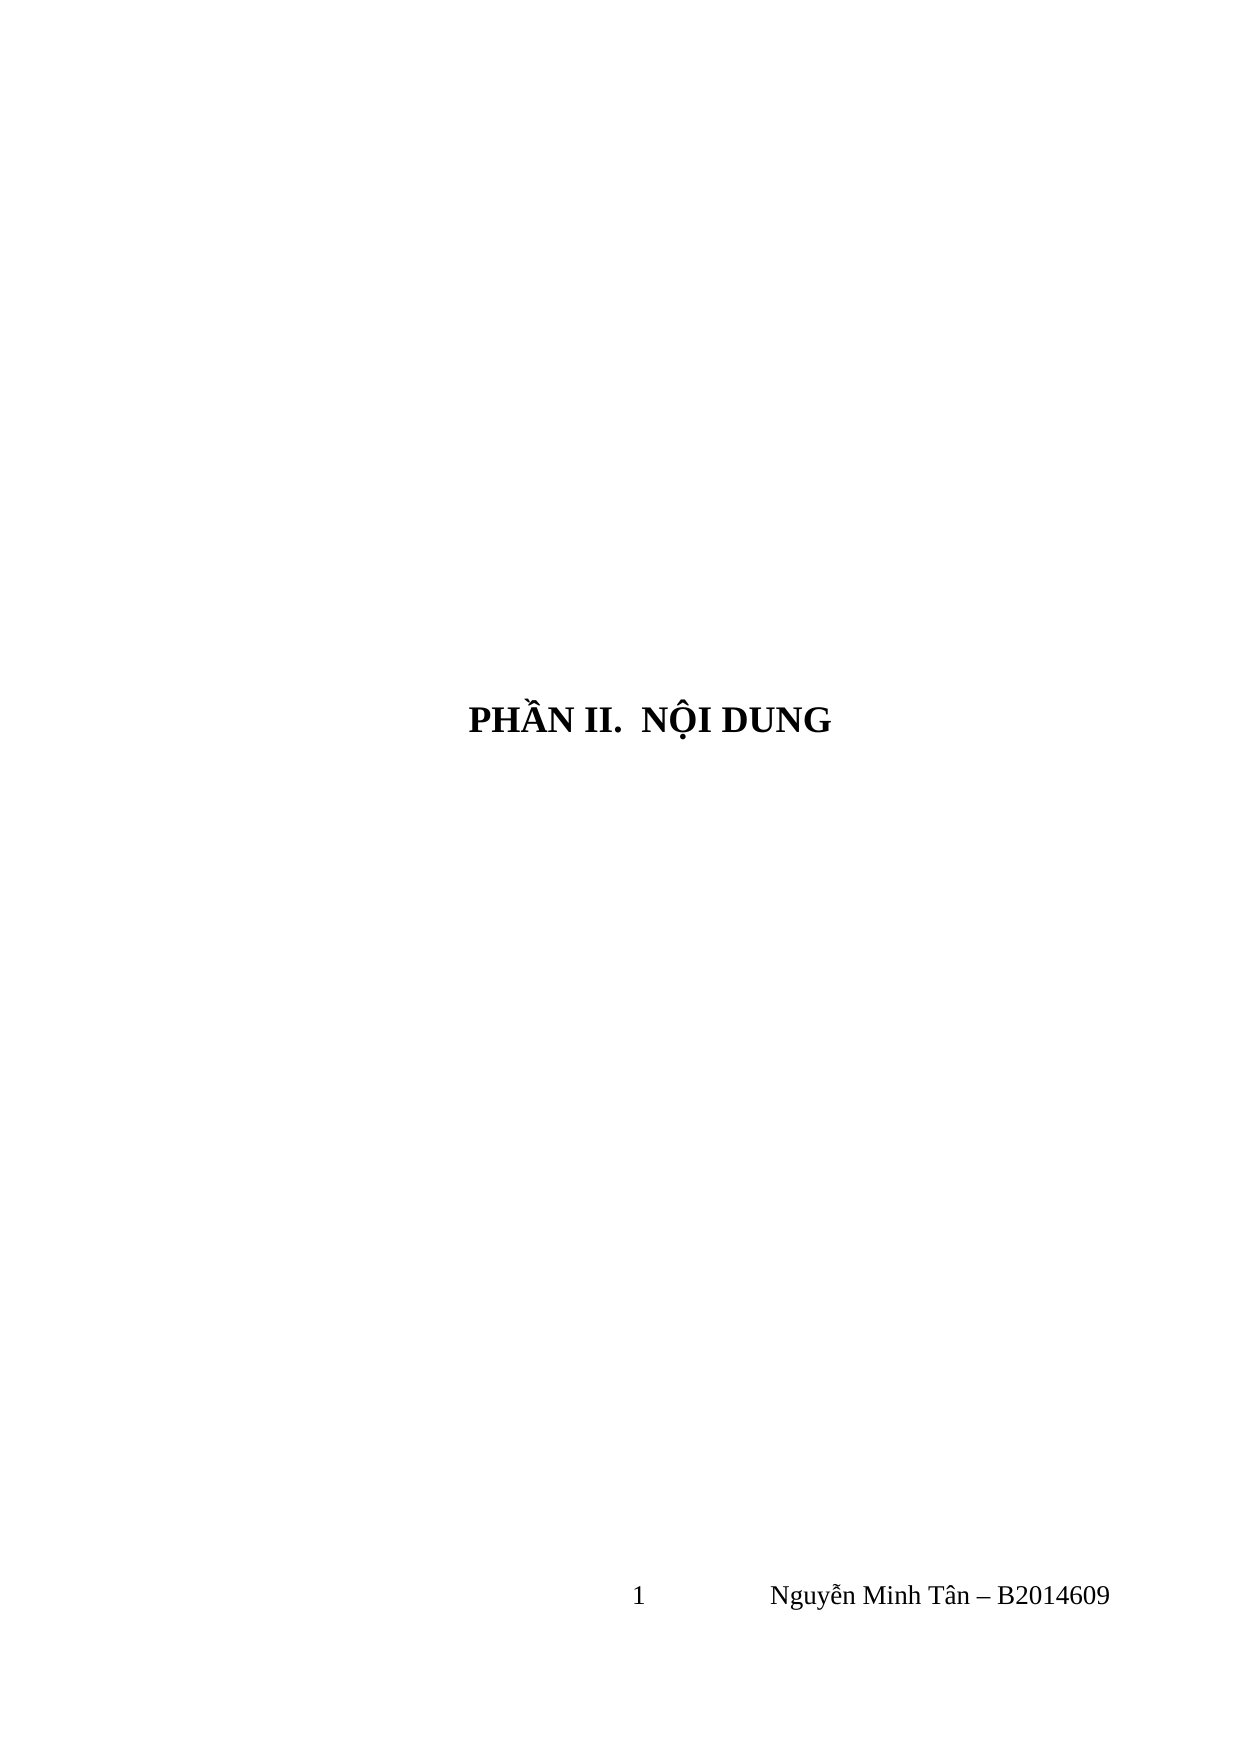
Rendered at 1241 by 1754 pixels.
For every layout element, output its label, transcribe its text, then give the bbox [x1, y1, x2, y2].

subtitle PHẦN II. NỘI DUNG [210, 697, 1090, 741]
